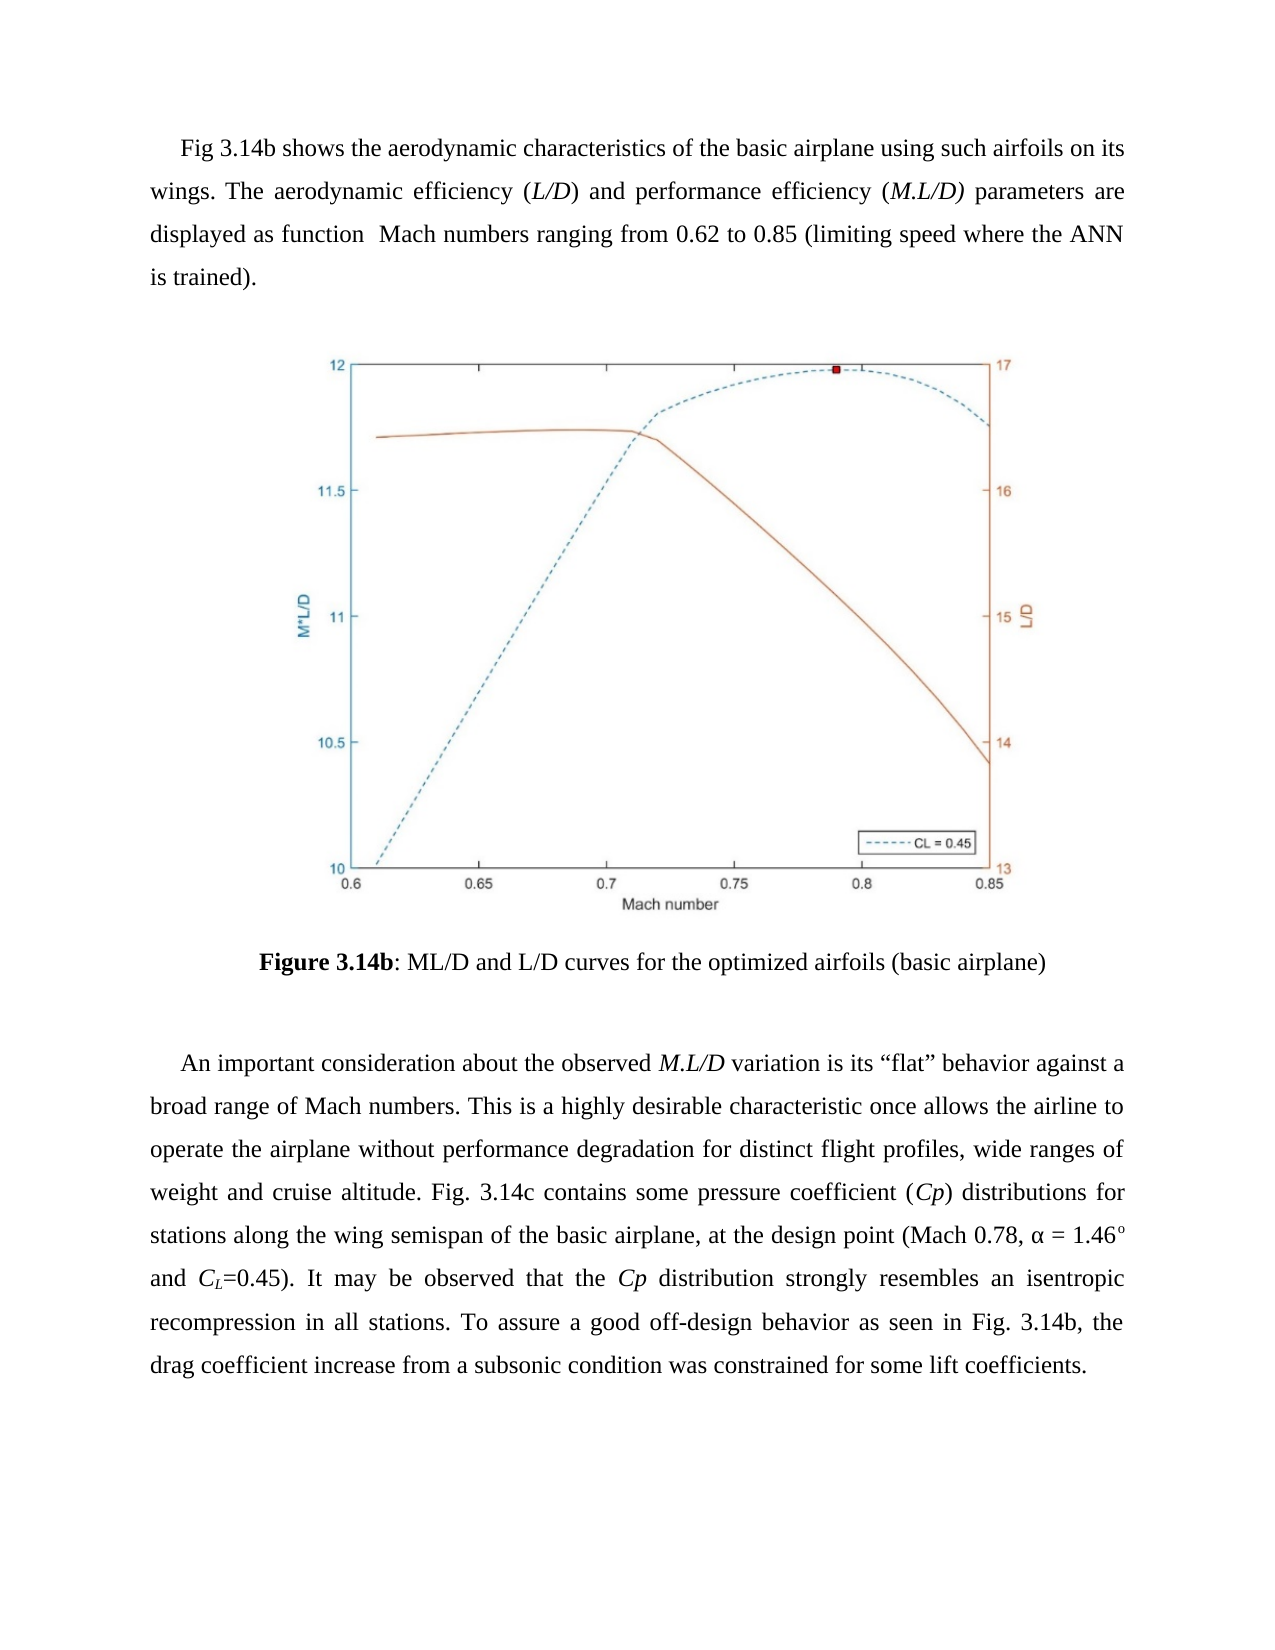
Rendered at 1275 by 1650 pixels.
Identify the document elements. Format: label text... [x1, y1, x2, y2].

text Fig 3.14b shows the aerodynamic characteristics of the basic airplane using such airfoils on its wings. The aerodynamic efficiency (L/D) and performance efficiency (M.L/D) parameters are displayed as function Mach numbers ranging from 0.62 to 0.85 (limiting speed where the ANN is trained). [150, 133, 1125, 291]
text Figure 3.14b: ML/D and L/D curves for the optimized airfoils (basic airplane) [150, 947, 1125, 976]
text An important consideration about the observed M.L/D variation is its “flat” behavior against a broad range of Mach numbers. This is a highly desirable characteristic once allows the airline to operate the airplane without performance degradation for distinct flight profiles, wide ranges of weight and cruise altitude. Fig. 3.14c contains some pressure coefficient (Cp) distributions for stations along the wing semispan of the basic airplane, at the design point (Mach 0.78, α = 1.46o and CL=0.45). It may be observed that the Cp distribution strongly resembles an isentropic recompression in all stations. To assure a good off-design behavior as seen in Fig. 3.14b, the drag coefficient increase from a subsonic condition was constrained for some lift coefficients. [150, 1048, 1125, 1378]
picture [244, 341, 1068, 936]
